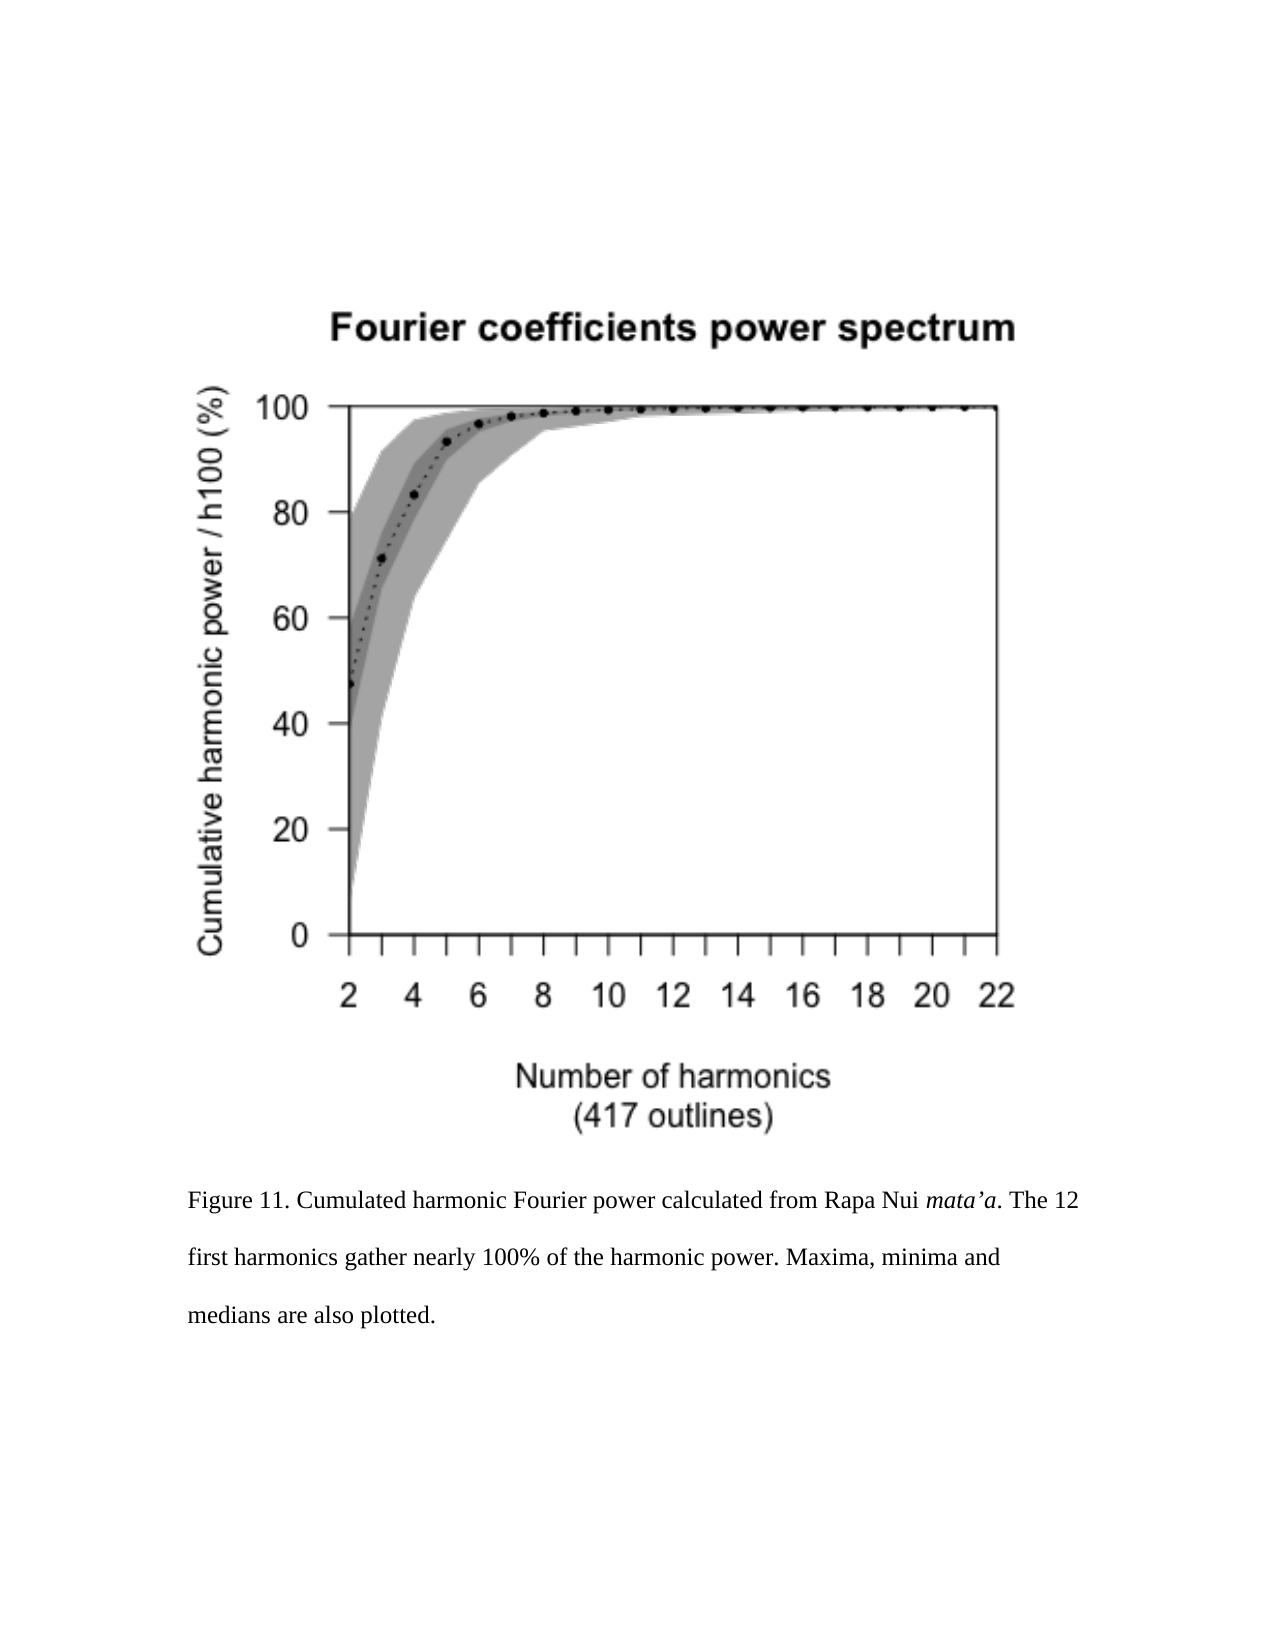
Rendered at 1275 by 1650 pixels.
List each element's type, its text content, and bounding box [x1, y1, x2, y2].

picture [187, 245, 1080, 1138]
text Figure 11. Cumulated harmonic Fourier power calculated from Rapa Nui mata’a. The 12 first harmonics gather nearly 100% of the harmonic power. Maxima, minima and medians are also plotted. [187, 1185, 1087, 1329]
